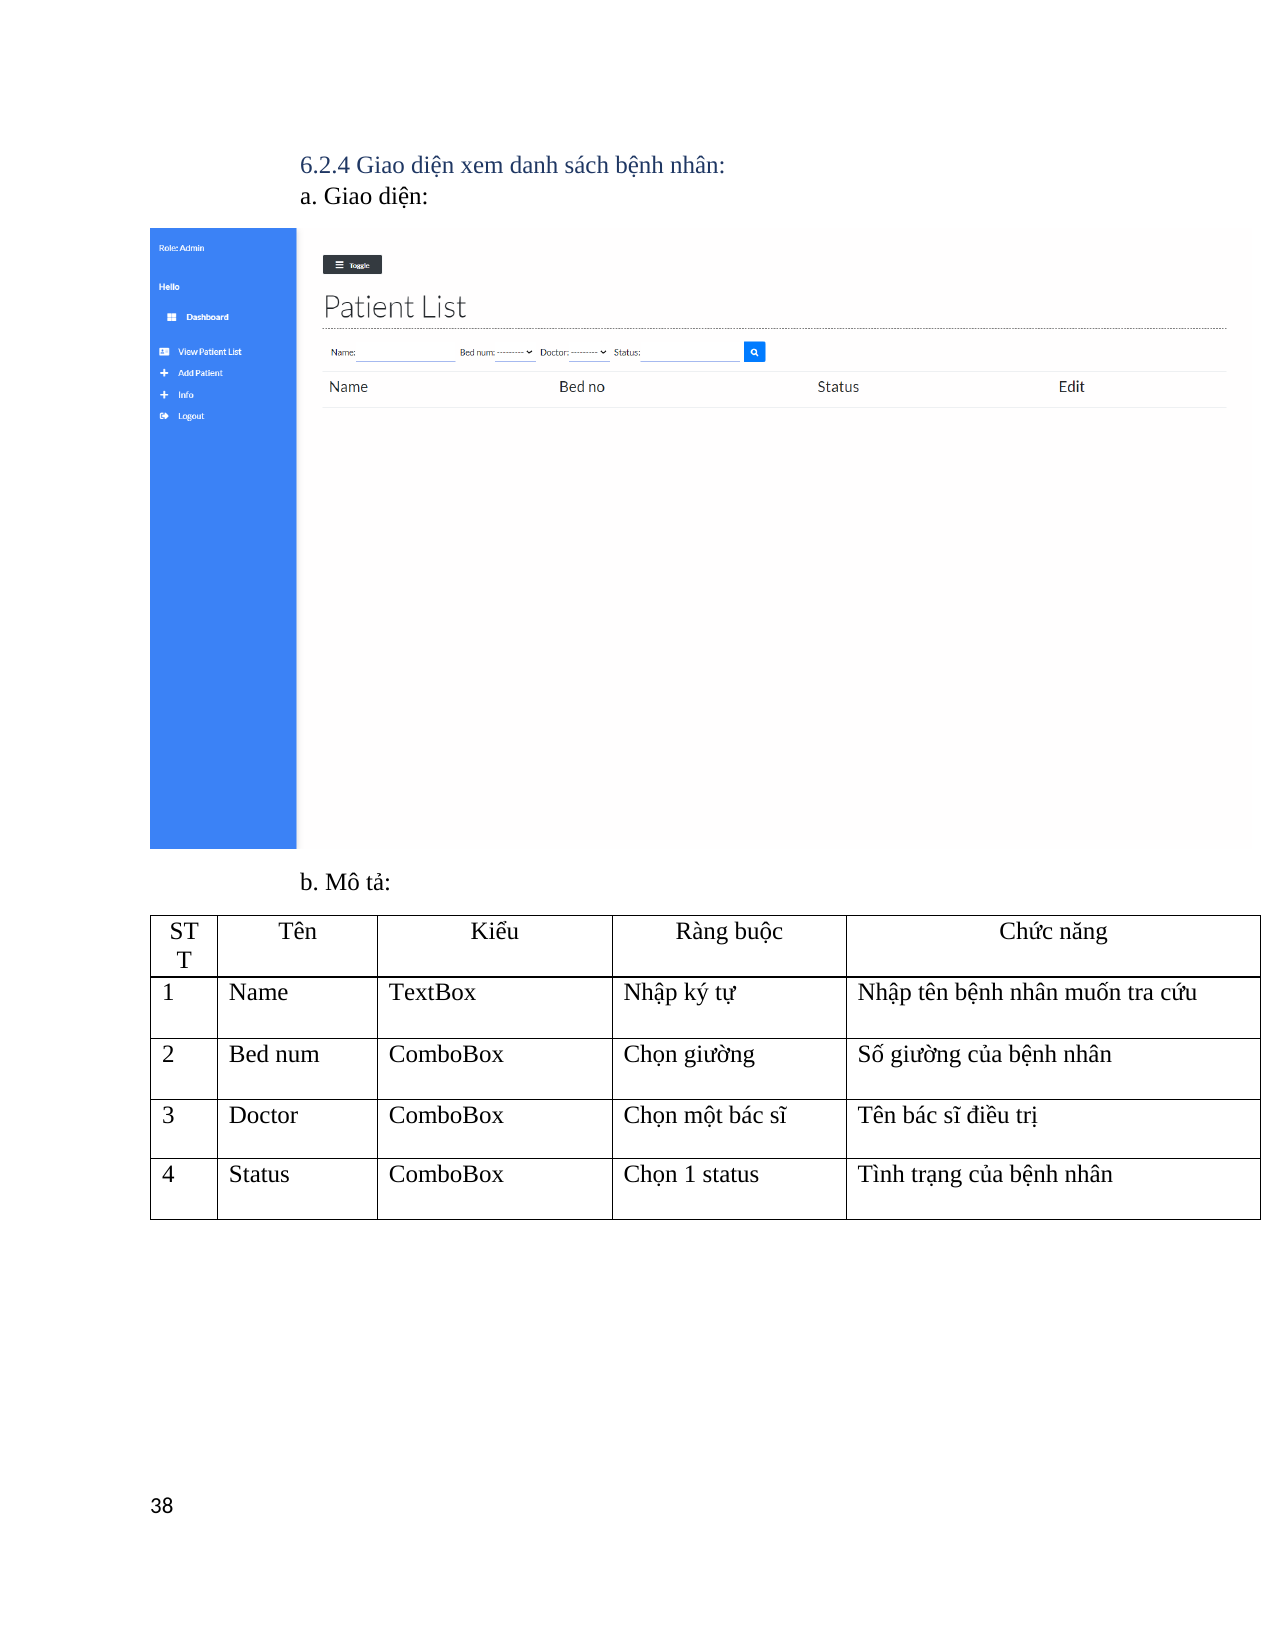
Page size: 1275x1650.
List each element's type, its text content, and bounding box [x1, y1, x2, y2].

table_cell ComboBox [378, 1159, 612, 1219]
table_cell 3 [151, 1100, 217, 1158]
table_header STT [151, 916, 217, 976]
table_cell ComboBox [378, 1039, 612, 1099]
table_header Kiểu [378, 916, 612, 976]
picture [150, 228, 1252, 849]
table_cell Nhập ký tự [613, 978, 846, 1038]
text b. Mô tả: [225, 867, 1125, 896]
table_cell Bed num [218, 1039, 377, 1099]
table_cell Tình trạng của bệnh nhân [847, 1159, 1260, 1219]
subtitle 6.2.4 Giao diện xem danh sách bệnh nhân: [150, 150, 1125, 179]
table_header Tên [218, 916, 377, 976]
table_cell 2 [151, 1039, 217, 1099]
table_cell Tên bác sĩ điều trị [847, 1100, 1260, 1158]
table_cell Chọn giường [613, 1039, 846, 1099]
table_cell Name [218, 978, 377, 1038]
table_cell 1 [151, 978, 217, 1038]
table_header Ràng buộc [613, 916, 846, 976]
table_header Chức năng [847, 916, 1260, 976]
table_cell Doctor [218, 1100, 377, 1158]
table_cell Nhập tên bệnh nhân muốn tra cứu [847, 978, 1260, 1038]
table_cell Chọn một bác sĩ [613, 1100, 846, 1158]
table_cell TextBox [378, 978, 612, 1038]
table_cell Số giường của bệnh nhân [847, 1039, 1260, 1099]
table_cell ComboBox [378, 1100, 612, 1158]
text a. Giao diện: [150, 181, 1125, 210]
table_cell 4 [151, 1159, 217, 1219]
table_cell Status [218, 1159, 377, 1219]
table_cell Chọn 1 status [613, 1159, 846, 1219]
